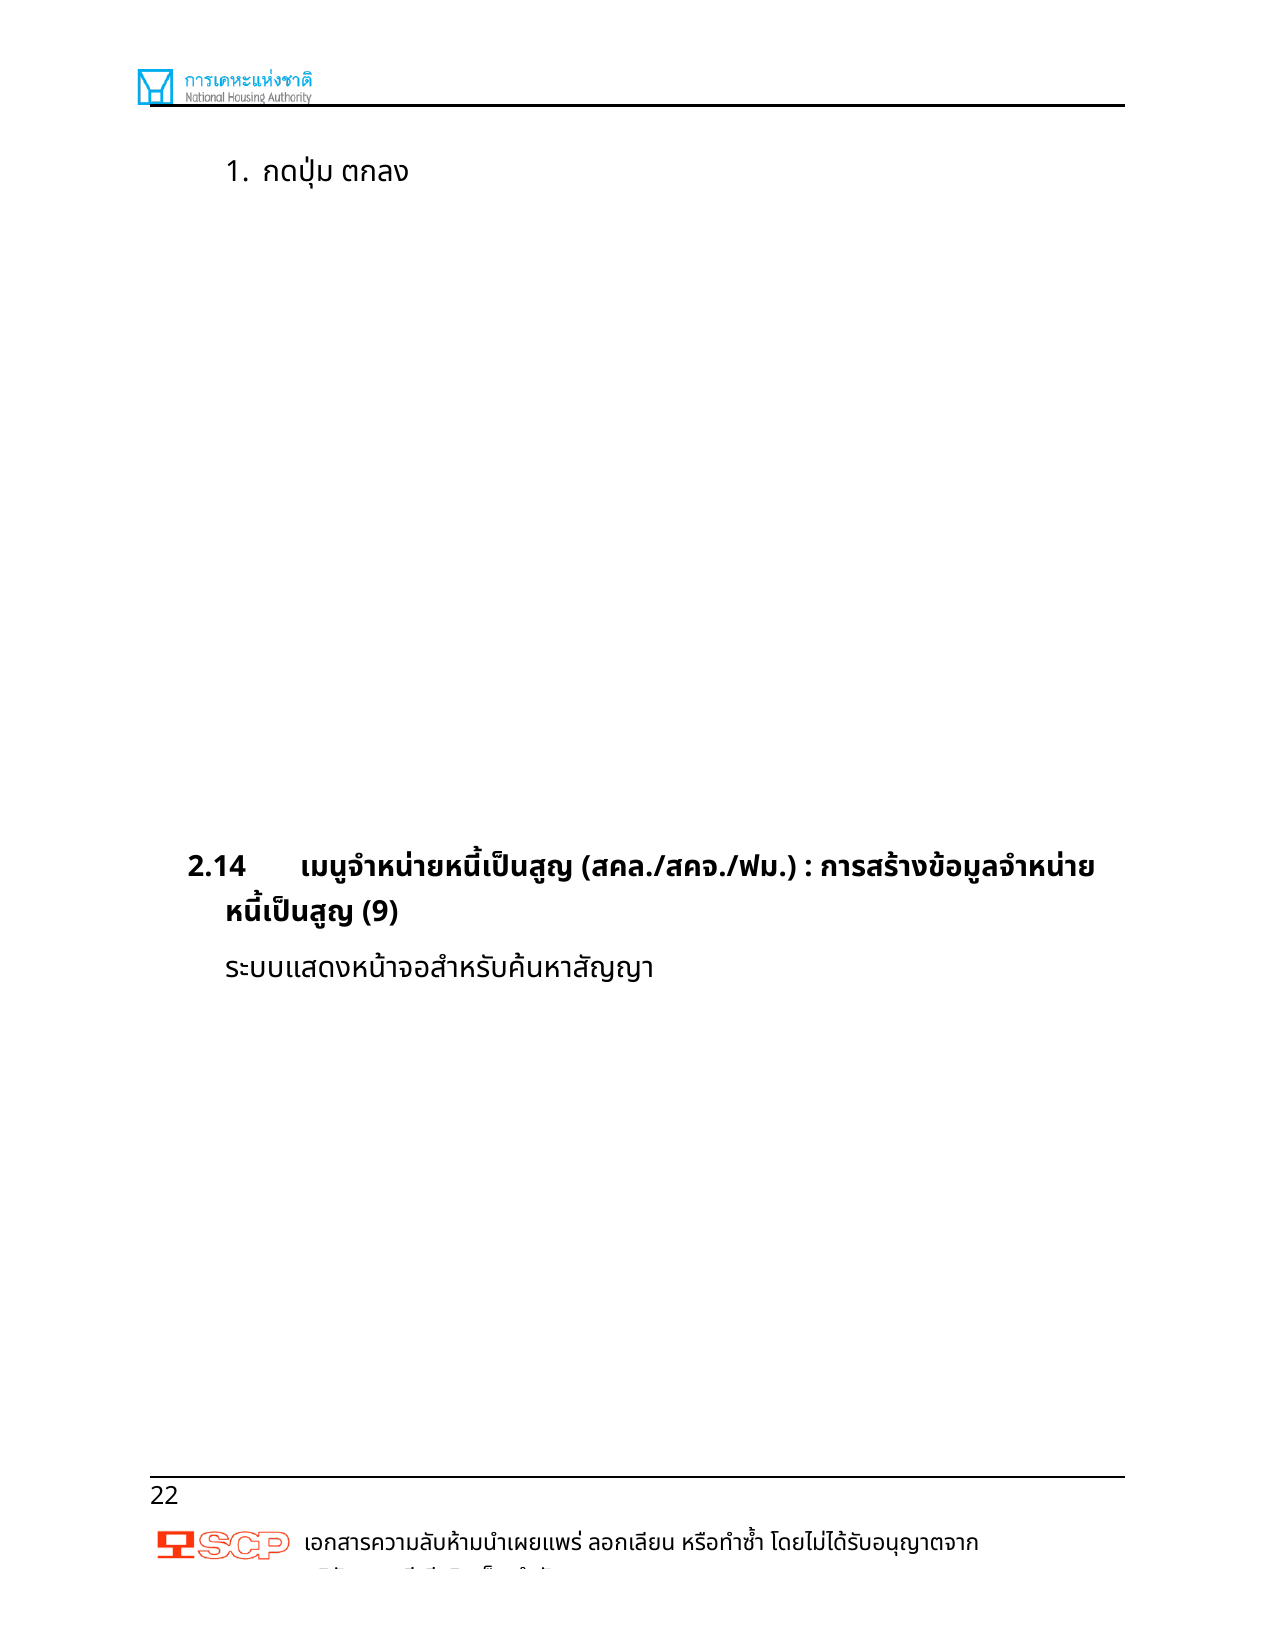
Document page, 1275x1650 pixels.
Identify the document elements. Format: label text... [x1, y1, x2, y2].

picture [164, 80, 170, 102]
picture [141, 80, 148, 102]
picture [152, 93, 160, 101]
picture [174, 69, 324, 104]
list กดปุ่ม ตกลง [150, 150, 1125, 194]
subtitle เมนูจำหน่ายหนี้เป็นสูญ (สคล./สคจ./ฟม.) : การสร้างข้อมูลจำหน่ายหนี้เป็นสูญ (9) [187, 846, 1125, 934]
picture [143, 72, 168, 89]
picture [151, 1523, 292, 1568]
text ระบบแสดงหน้าจอสำหรับค้นหาสัญญา [225, 947, 1125, 991]
